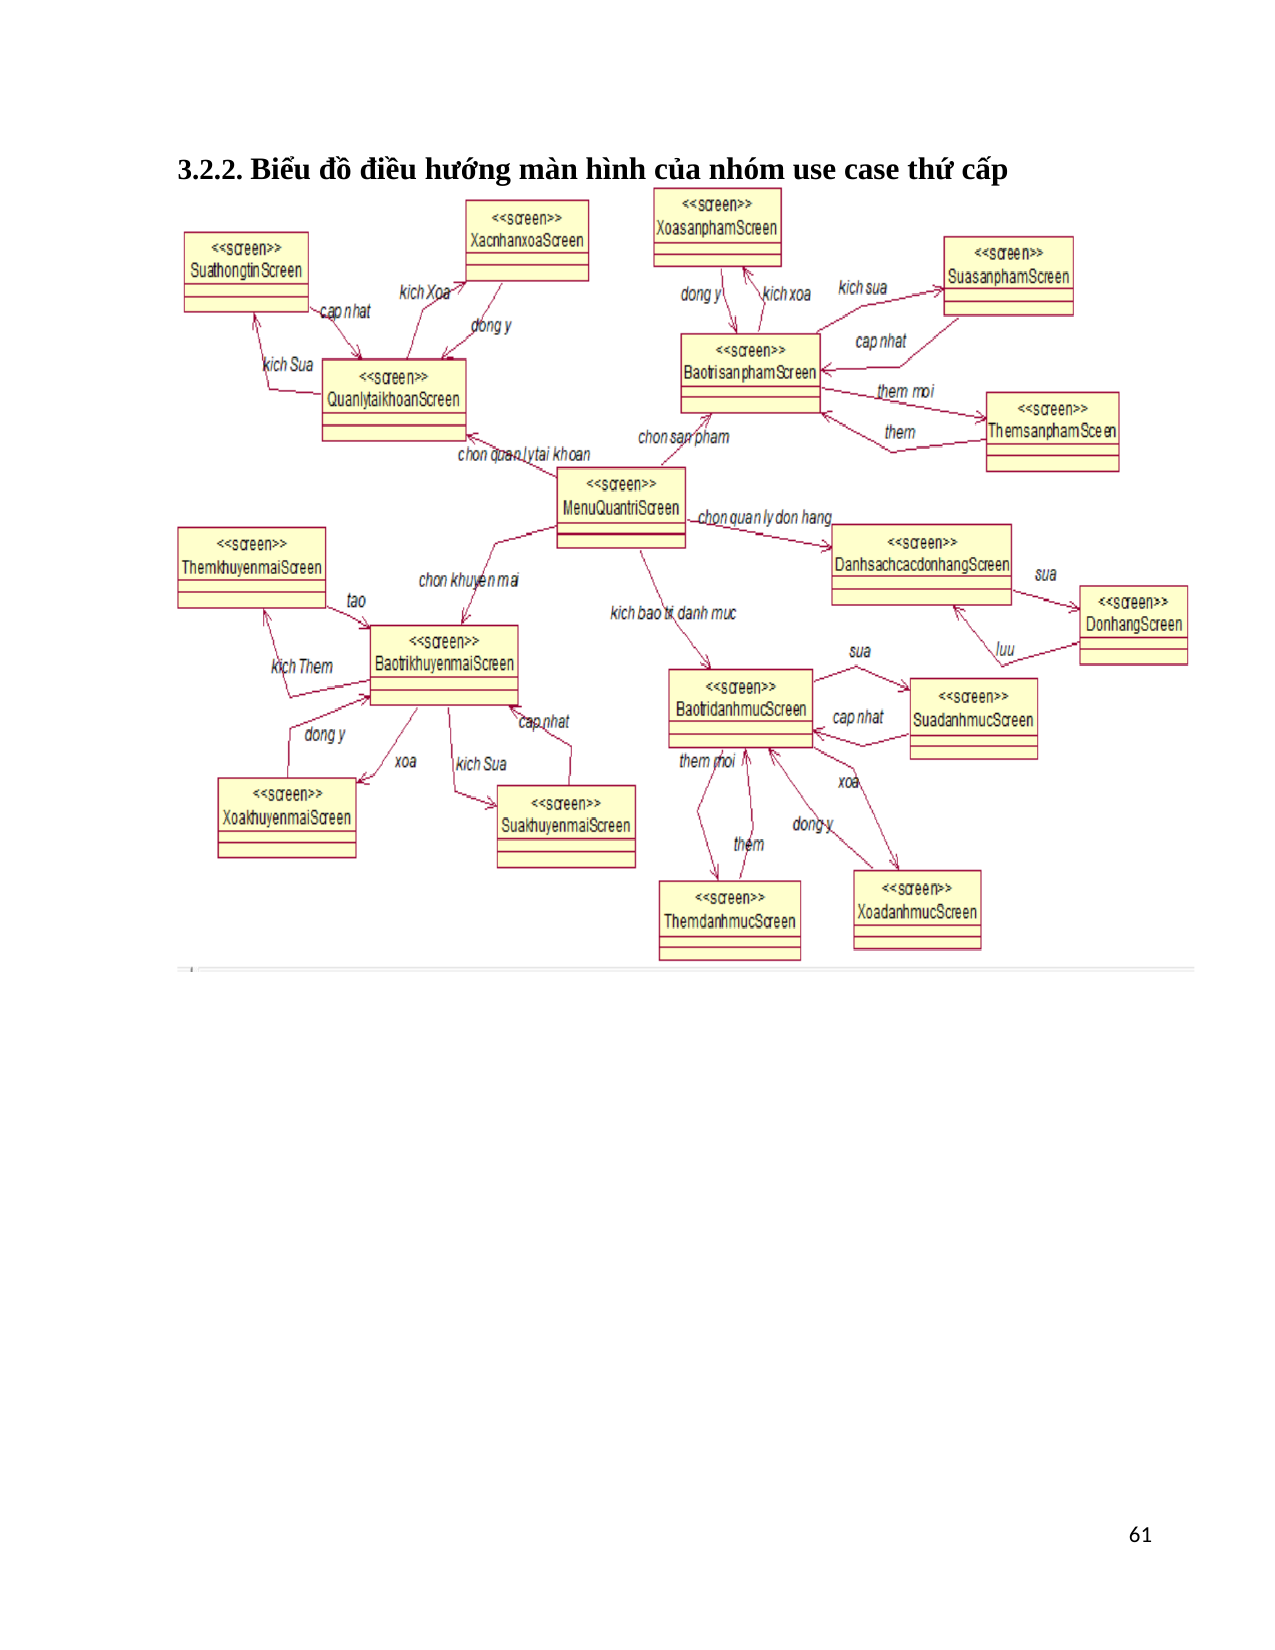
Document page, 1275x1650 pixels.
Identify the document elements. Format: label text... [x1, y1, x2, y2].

picture [177, 186, 1195, 972]
subtitle 3.2.2. Biểu đồ điều hướng màn hình của nhóm use case thứ cấp [177, 150, 1152, 186]
